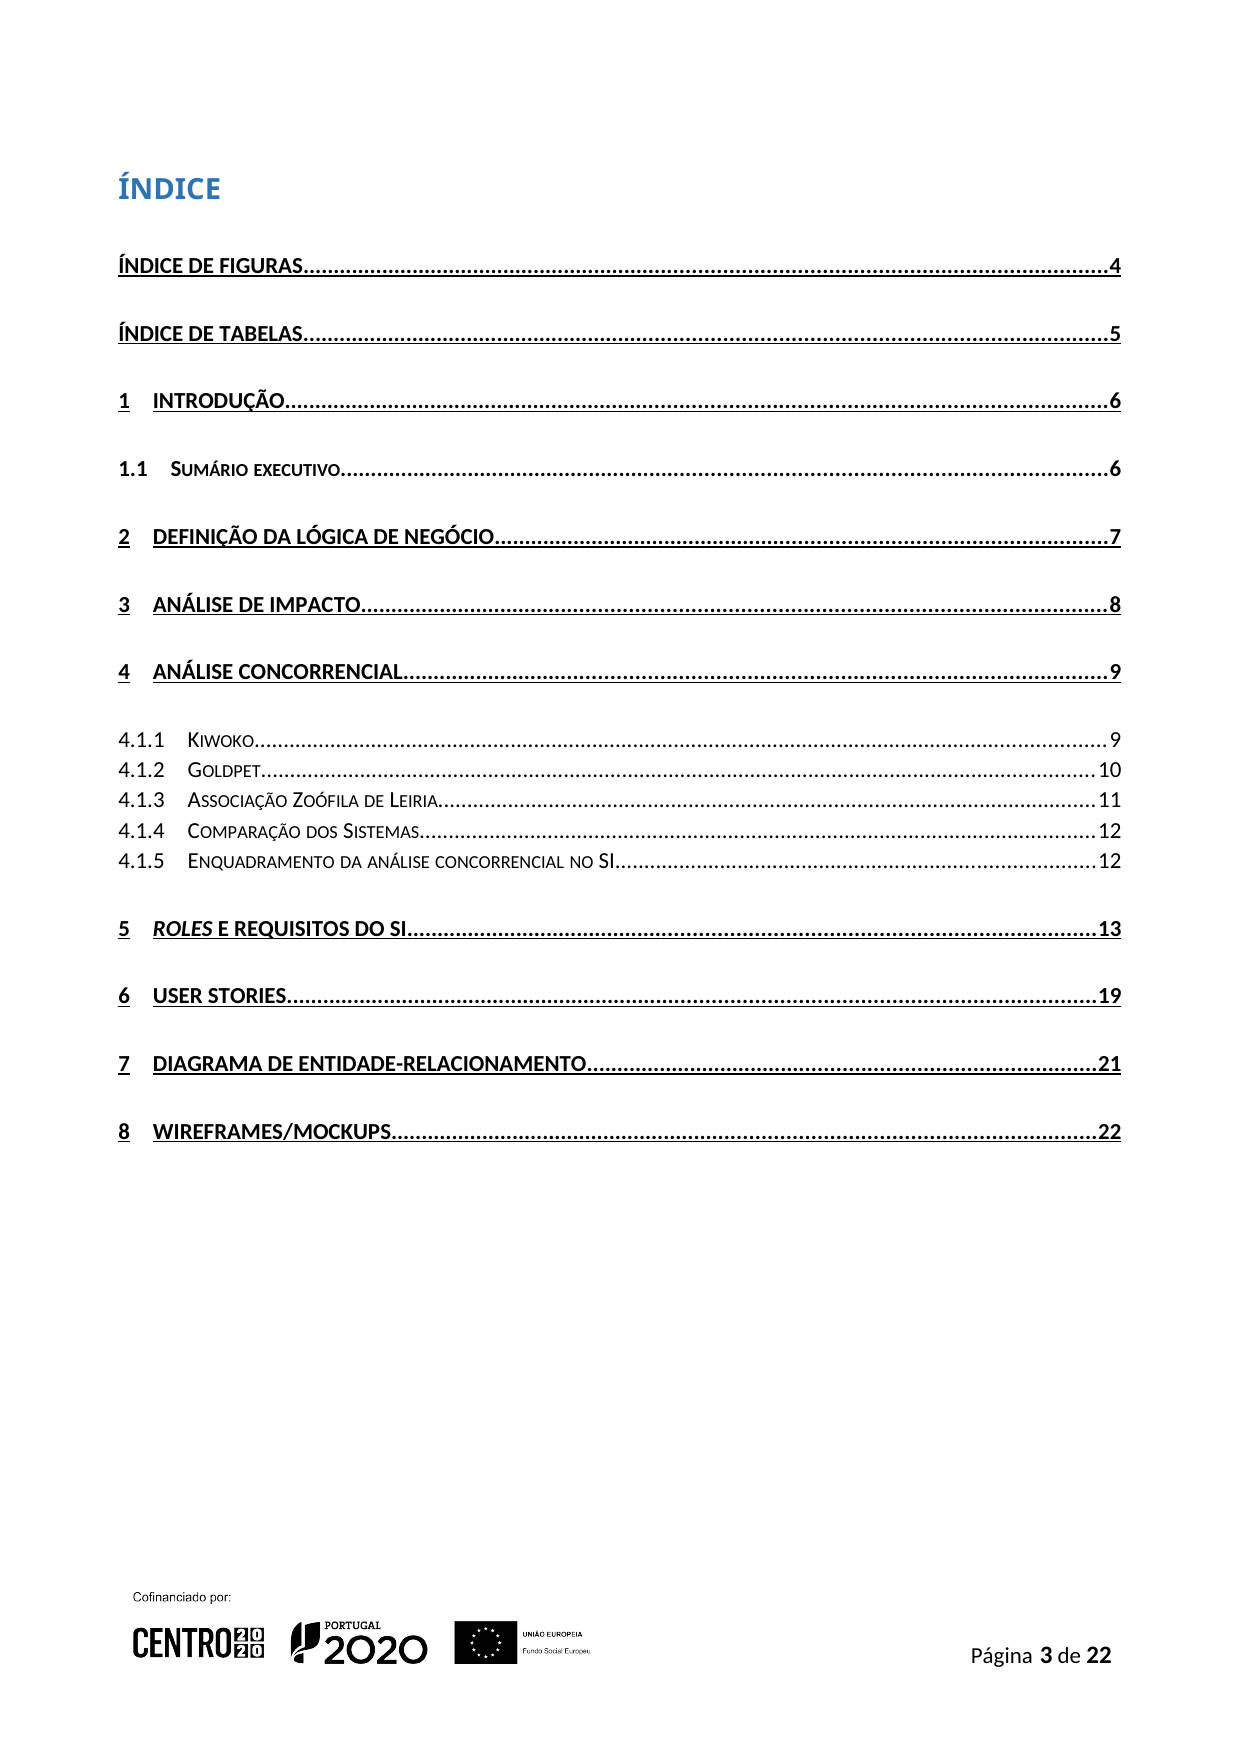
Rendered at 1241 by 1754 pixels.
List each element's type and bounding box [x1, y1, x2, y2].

picture [133, 1592, 590, 1664]
